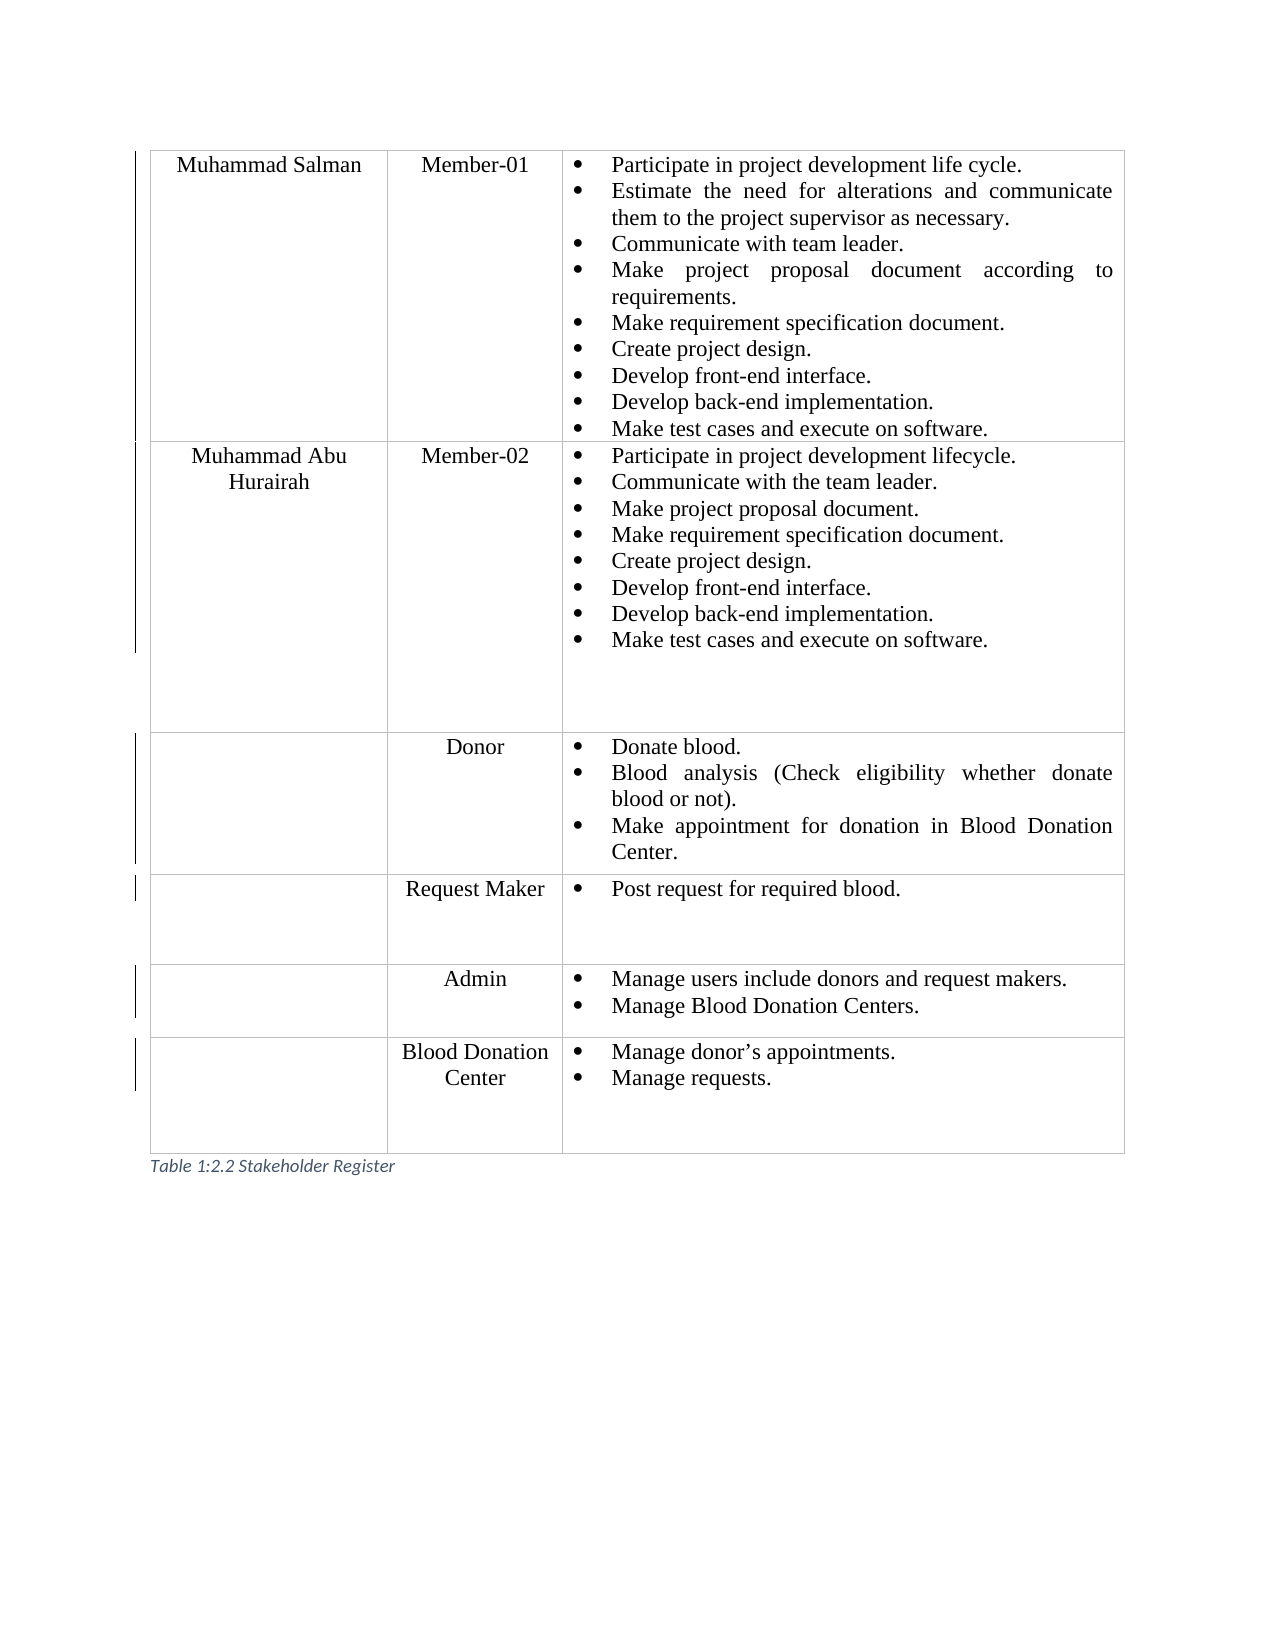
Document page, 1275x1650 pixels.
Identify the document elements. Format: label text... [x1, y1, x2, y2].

table_cell Member-01 [388, 151, 562, 441]
table_cell Member-02 [388, 442, 562, 732]
table_cell Manage donor’s appointments. Manage requests. [563, 1038, 1124, 1153]
table_cell Donate blood. Blood analysis (Check eligibility whether donate blood or not). Make appointment for donation in Blood Donation Center. [563, 733, 1124, 874]
table_cell [151, 733, 387, 874]
text Table 1:2.2 Stakeholder Register [150, 1154, 1125, 1177]
table_cell Admin [388, 965, 562, 1037]
table_cell [151, 1038, 387, 1153]
table_cell Muhammad Salman [151, 151, 387, 441]
table_cell Request Maker [388, 875, 562, 964]
table_cell Participate in project development lifecycle. Communicate with the team leader. Make project proposal document. Make requirement specification document. Create project design. Develop front-end interface. Develop back-end implementation. Make test cases and execute on software. [563, 442, 1124, 732]
table_cell Donor [388, 733, 562, 874]
table_cell Participate in project development life cycle. Estimate the need for alterations and communicate them to the project supervisor as necessary. Communicate with team leader. Make project proposal document according to requirements. Make requirement specification document. Create project design. Develop front-end interface. Develop back-end implementation. Make test cases and execute on software. [563, 151, 1124, 441]
table_cell Blood Donation Center [388, 1038, 562, 1153]
table_cell [151, 965, 387, 1037]
table_cell [151, 875, 387, 964]
table_cell Manage users include donors and request makers. Manage Blood Donation Centers. [563, 965, 1124, 1037]
table_cell Muhammad Abu Hurairah [151, 442, 387, 732]
table_cell Post request for required blood. [563, 875, 1124, 964]
